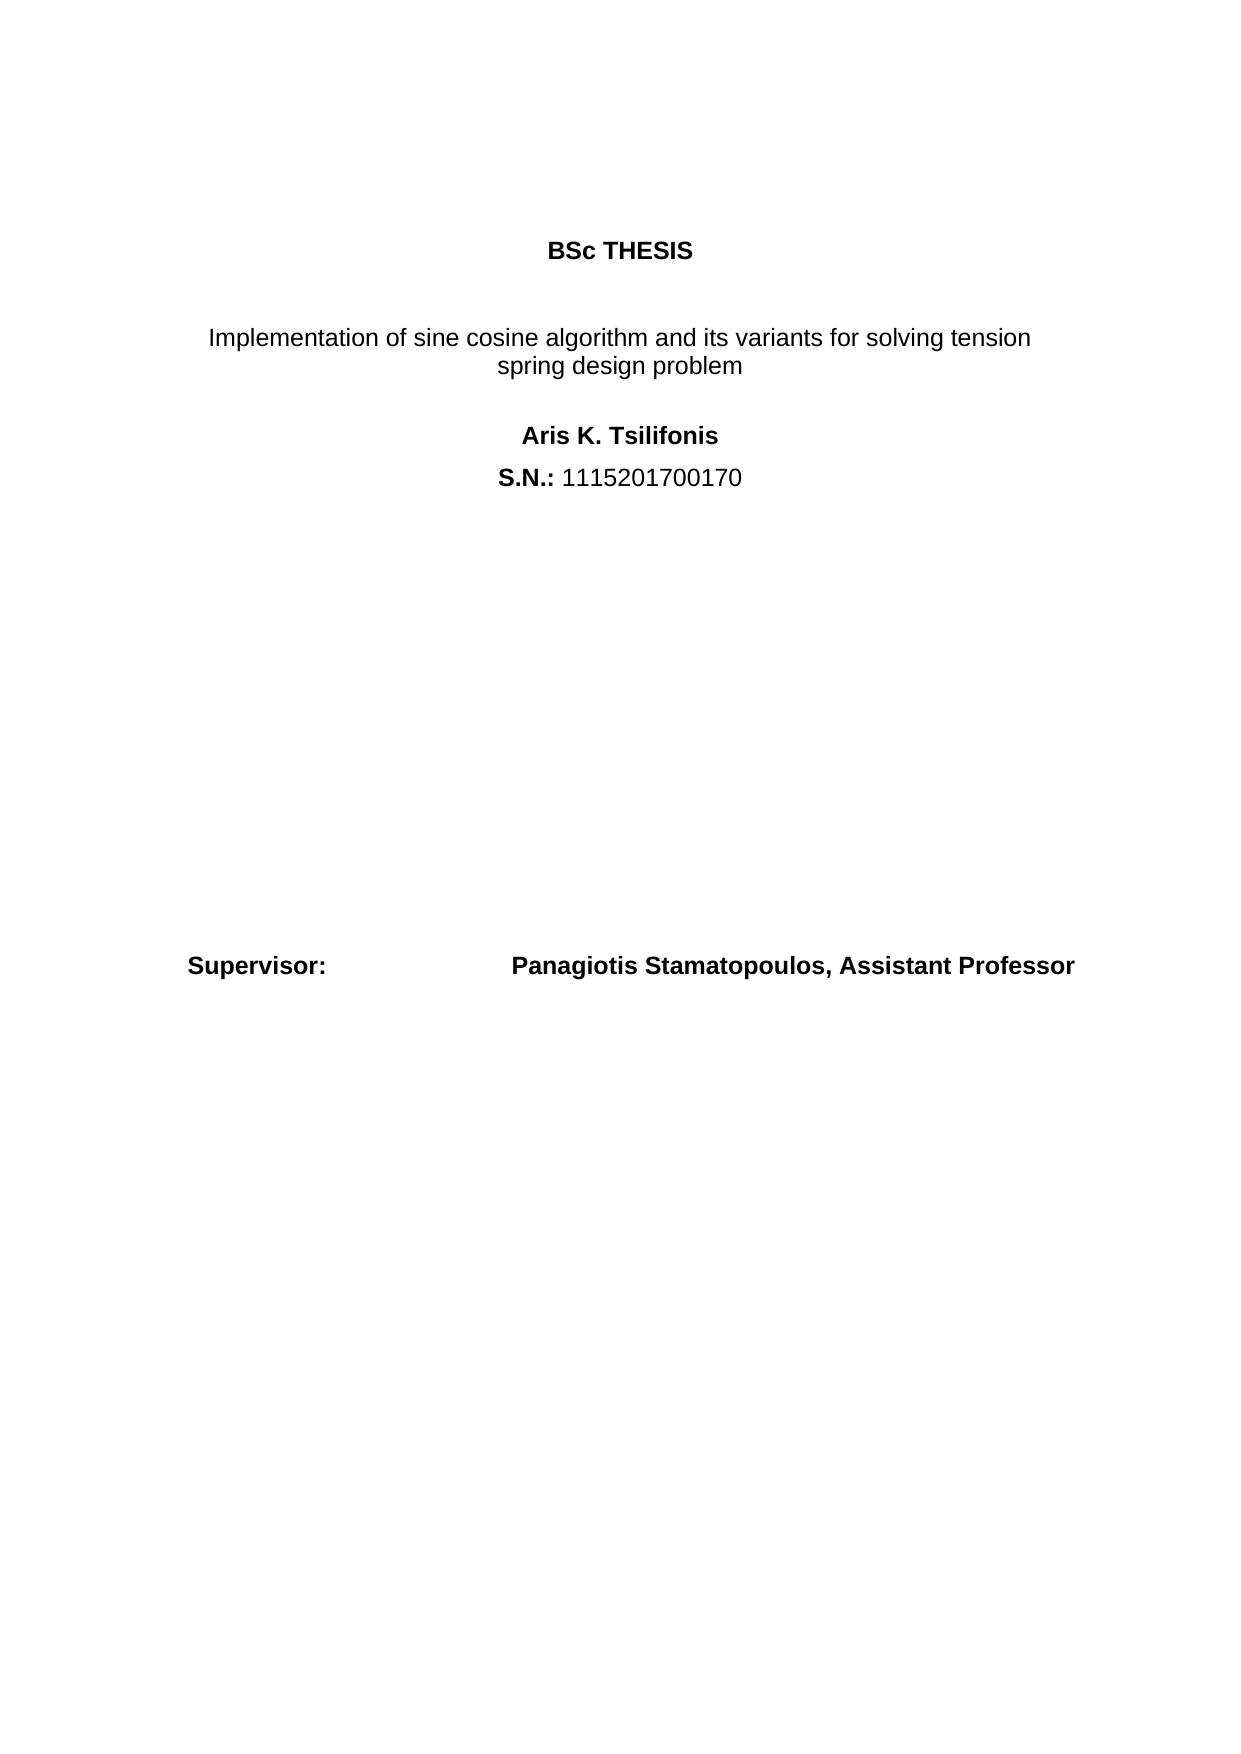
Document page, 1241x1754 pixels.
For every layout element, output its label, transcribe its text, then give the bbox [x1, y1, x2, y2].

text BSc THESIS [187, 236, 1053, 265]
text S.N.: 1115201700170 [187, 462, 1053, 491]
table_header Supervisor: [176, 951, 500, 980]
text Implementation of sine cosine algorithm and its variants for solving tension spring design problem [187, 322, 1053, 380]
text Aris K. Tsilifonis [187, 421, 1053, 450]
table_header Panagiotis Stamatopoulos, Assistant Professor [500, 951, 1107, 980]
